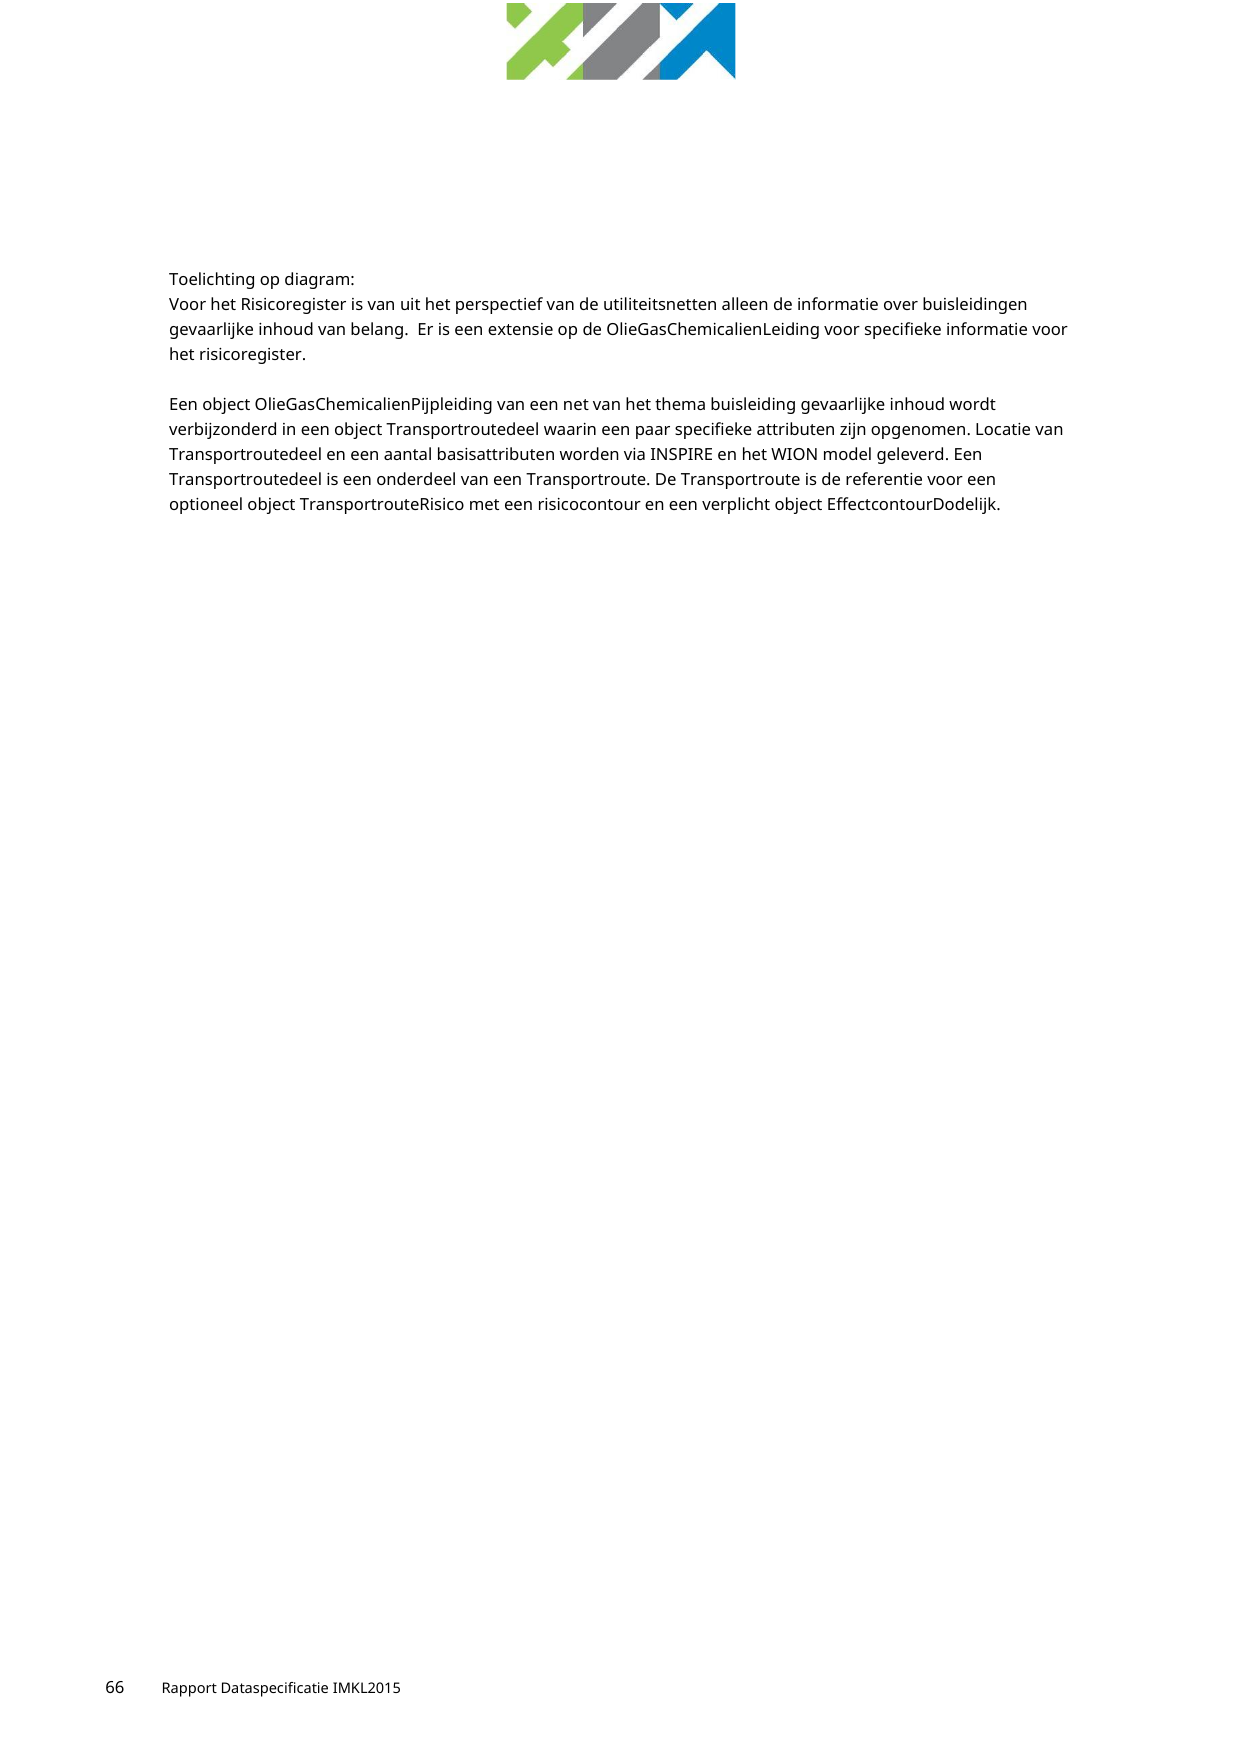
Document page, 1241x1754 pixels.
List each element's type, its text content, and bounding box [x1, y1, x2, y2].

text Toelichting op diagram: [169, 266, 1071, 291]
picture [506, 3, 718, 80]
text Een object OlieGasChemicalienPijpleiding van een net van het thema buisleiding gevaarlijke inhoud wordt verbijzonderd in een object Transportroutedeel waarin een paar specifieke attributen zijn opgenomen. Locatie van Transportroutedeel en een aantal basisattributen worden via INSPIRE en het WION model geleverd. Een Transportroutedeel is een onderdeel van een Transportroute. De Transportroute is de referentie voor een optioneel object TransportrouteRisico met een risicocontour en een verplicht object EffectcontourDodelijk. [169, 391, 1071, 516]
text Voor het Risicoregister is van uit het perspectief van de utiliteitsnetten alleen de informatie over buisleidingen gevaarlijke inhoud van belang. Er is een extensie op de OlieGasChemicalienLeiding voor specifieke informatie voor het risicoregister. [169, 291, 1071, 366]
picture [677, 50, 736, 80]
